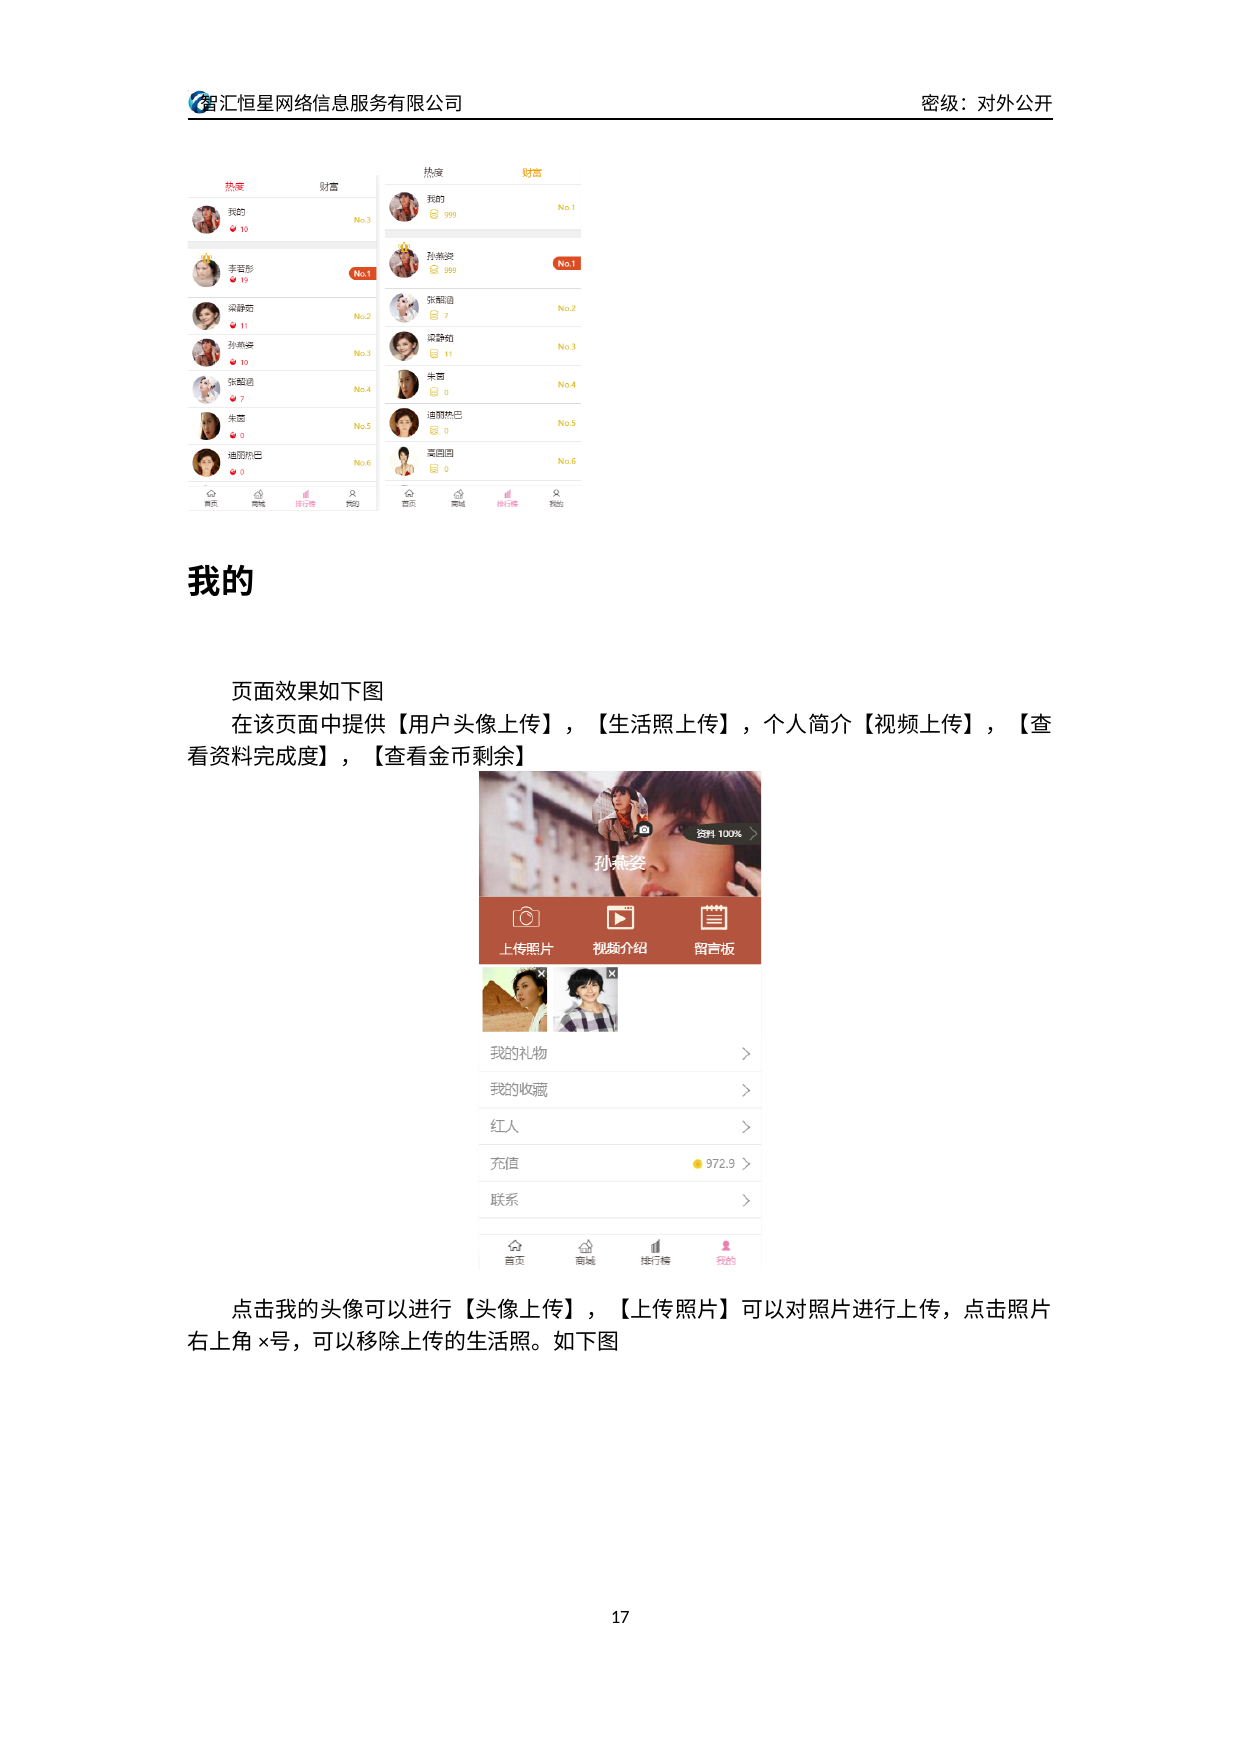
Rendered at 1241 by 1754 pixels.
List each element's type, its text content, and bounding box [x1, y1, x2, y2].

picture [478, 771, 762, 1270]
picture [187, 90, 212, 114]
picture [384, 162, 581, 511]
text 点击我的头像可以进行【头像上传】，【上传照片】可以对照片进行上传，点击照片右上角 ×号，可以移除上传的生活照。如下图 [187, 1291, 1053, 1356]
picture [187, 175, 380, 511]
text 页面效果如下图 [187, 674, 1053, 706]
subtitle 我的 [187, 547, 1053, 612]
text 在该页面中提供【用户头像上传】，【生活照上传】，个人简介【视频上传】，【查看资料完成度】，【查看金币剩余】 [187, 706, 1053, 771]
